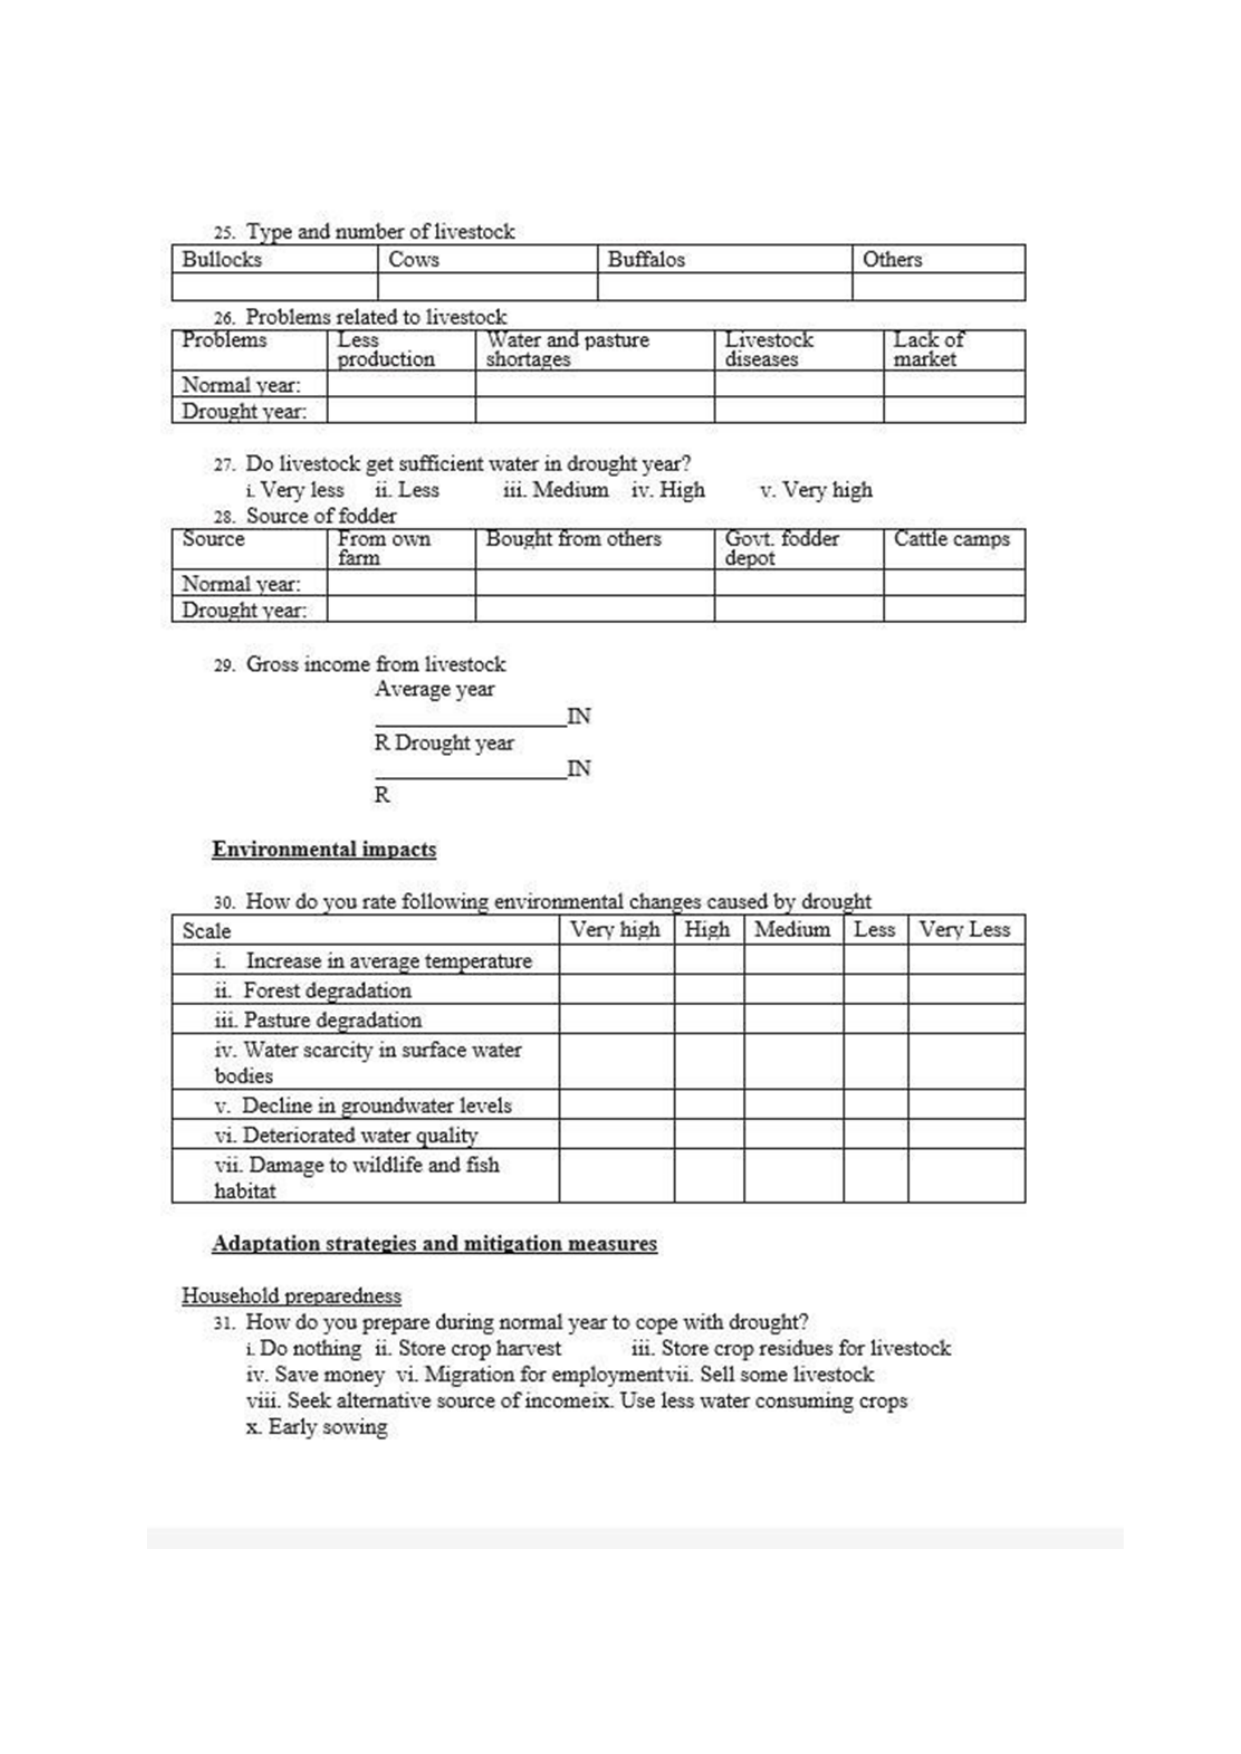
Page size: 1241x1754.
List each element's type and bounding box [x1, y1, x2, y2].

picture [147, 156, 1124, 1549]
